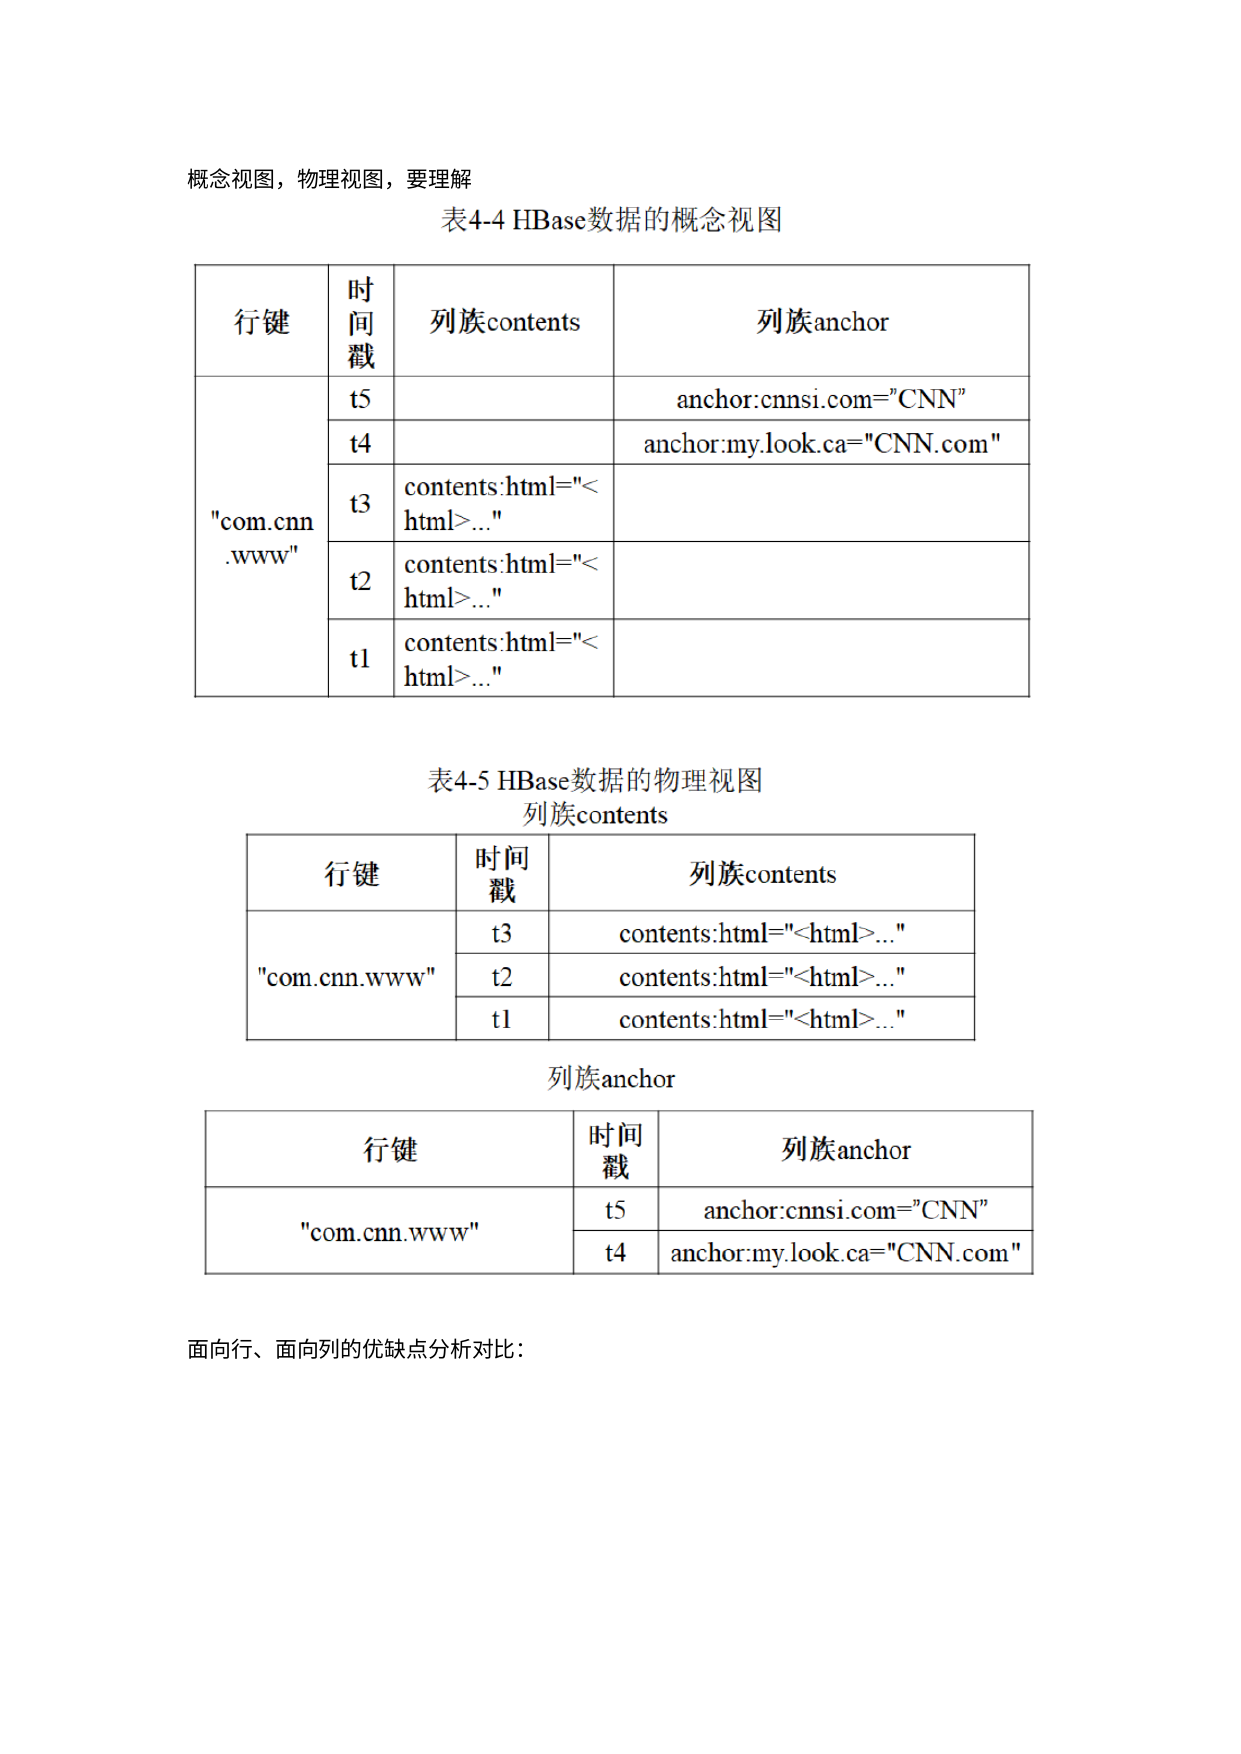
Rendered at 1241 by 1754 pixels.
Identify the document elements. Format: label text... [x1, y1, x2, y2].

picture [187, 747, 1053, 1284]
picture [187, 194, 1052, 716]
text 概念视图，物理视图，要理解 [187, 162, 1053, 194]
text 面向行、面向列的优缺点分析对比： [187, 1332, 1053, 1364]
